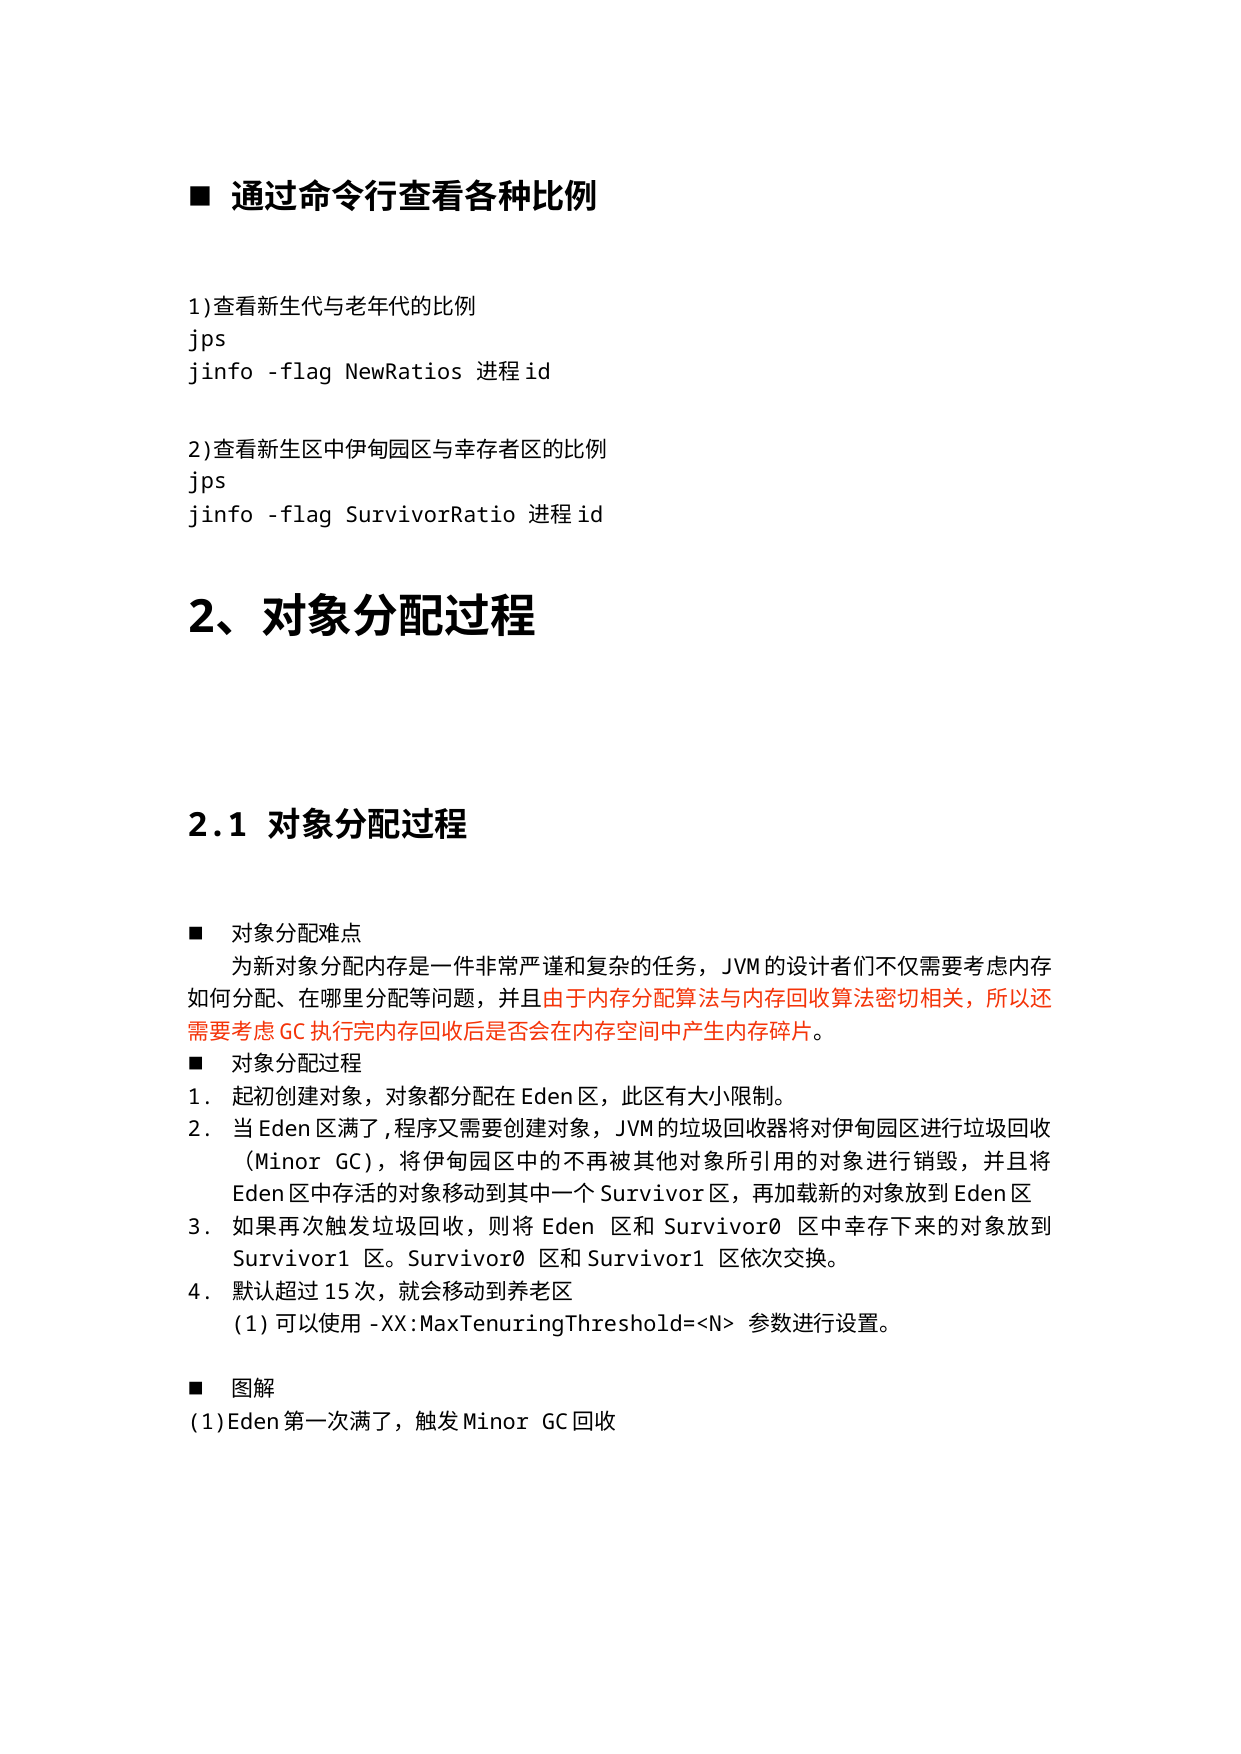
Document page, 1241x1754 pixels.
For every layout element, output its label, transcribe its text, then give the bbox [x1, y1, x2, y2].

subtitle 通过命令行查看各种比例 [187, 162, 1053, 227]
list 起初创建对象，对象都分配在Eden区，此区有大小限制。 [187, 1078, 1053, 1111]
list (1)Eden第一次满了，触发Minor GC回收 [187, 1403, 1053, 1436]
list 图解 [187, 1371, 1053, 1403]
list 对象分配过程 [187, 1046, 1053, 1078]
text jps [187, 464, 1053, 496]
text 1)查看新生代与老年代的比例 [187, 289, 1053, 321]
text 为新对象分配内存是一件非常严谨和复杂的任务，JVM的设计者们不仅需要考虑内存如何分配、在哪里分配等问题，并且由于内存分配算法与内存回收算法密切相关，所以还需要考虑GC执行完内存回收后是否会在内存空间中产生内存碎片。 [187, 948, 1053, 1046]
list 对象分配难点 [187, 916, 1053, 948]
text jinfo -flag SurvivorRatio 进程id [187, 496, 1053, 529]
text jps [187, 321, 1053, 354]
subtitle 2.1 对象分配过程 [187, 789, 1053, 854]
subtitle 对象分配过程 [187, 564, 1053, 662]
list 当Eden区满了,程序又需要创建对象，JVM的垃圾回收器将对伊甸园区进行垃圾回收（Minor GC)，将伊甸园区中的不再被其他对象所引用的对象进行销毁，并且将Eden区中存活的对象移动到其中一个Survivor区，再加载新的对象放到Eden区 [187, 1111, 1053, 1208]
list 可以使用 -XX:MaxTenuringThreshold=<N> 参数进行设置。 [231, 1306, 1053, 1338]
list 如果再次触发垃圾回收，则将 Eden 区和 Survivor0 区中幸存下来的对象放到 Survivor1 区。Survivor0 区和 Survivor1 区依次交换。 [187, 1208, 1053, 1273]
text 2)查看新生区中伊甸园区与幸存者区的比例 [187, 431, 1053, 464]
list 默认超过15次，就会移动到养老区 [187, 1273, 1053, 1306]
text jinfo -flag NewRatios 进程id [187, 354, 1053, 386]
